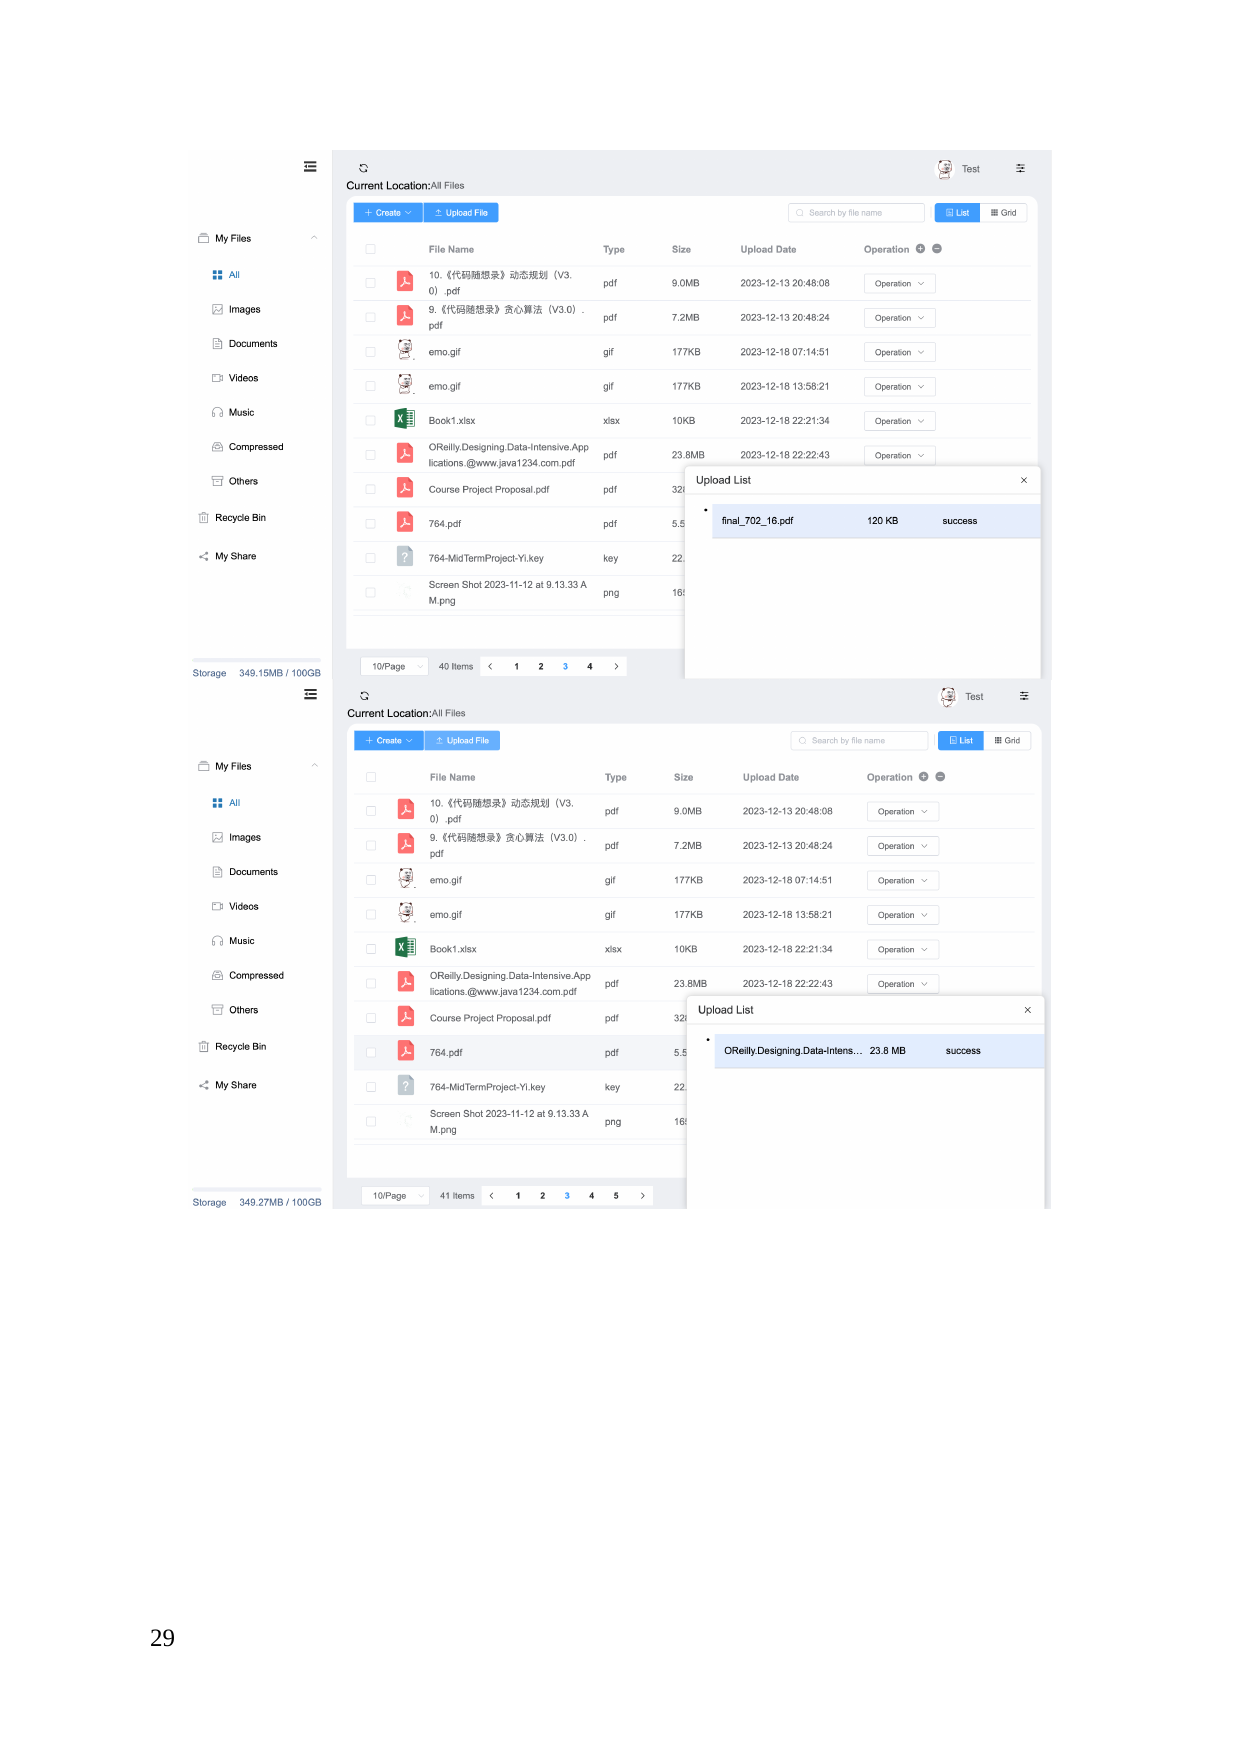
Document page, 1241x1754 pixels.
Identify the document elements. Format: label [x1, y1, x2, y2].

picture [187, 150, 1052, 1209]
